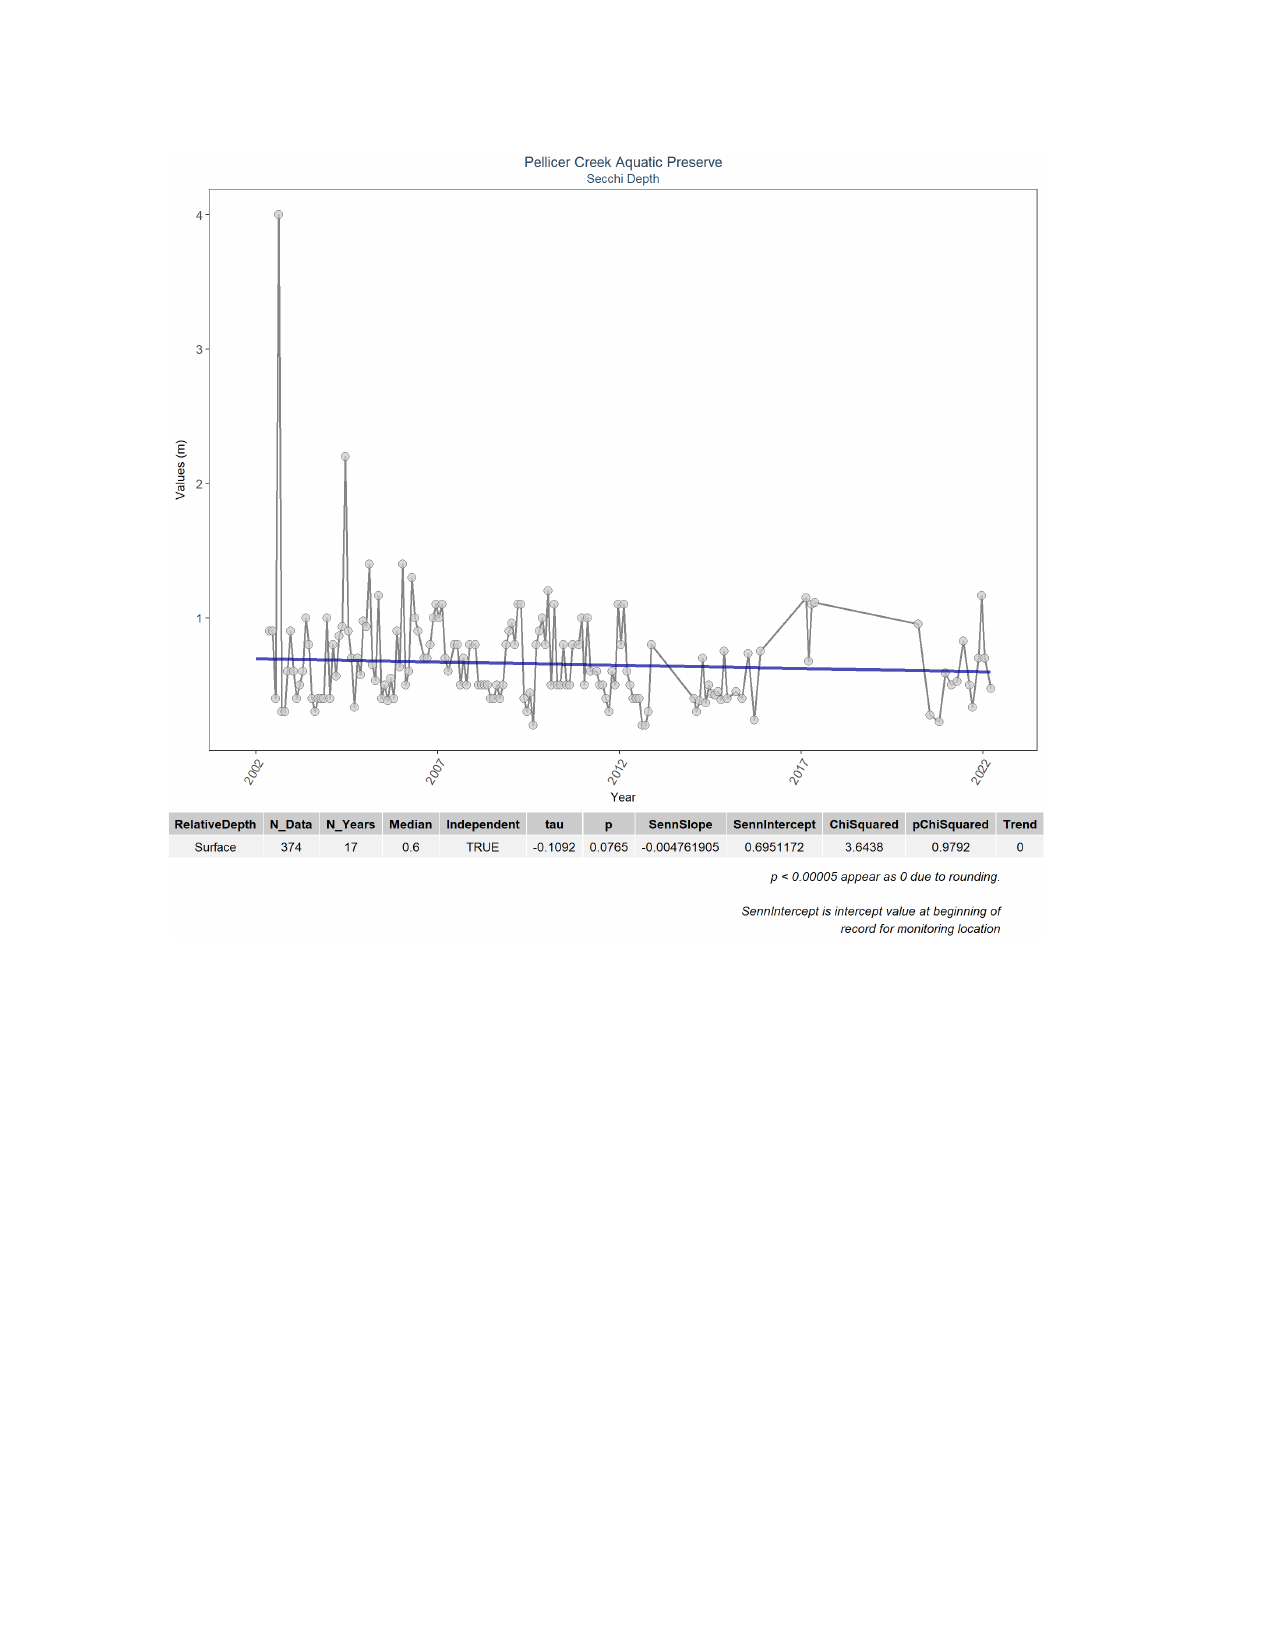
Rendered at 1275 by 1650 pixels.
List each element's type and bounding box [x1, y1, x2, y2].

picture [168, 150, 1044, 938]
